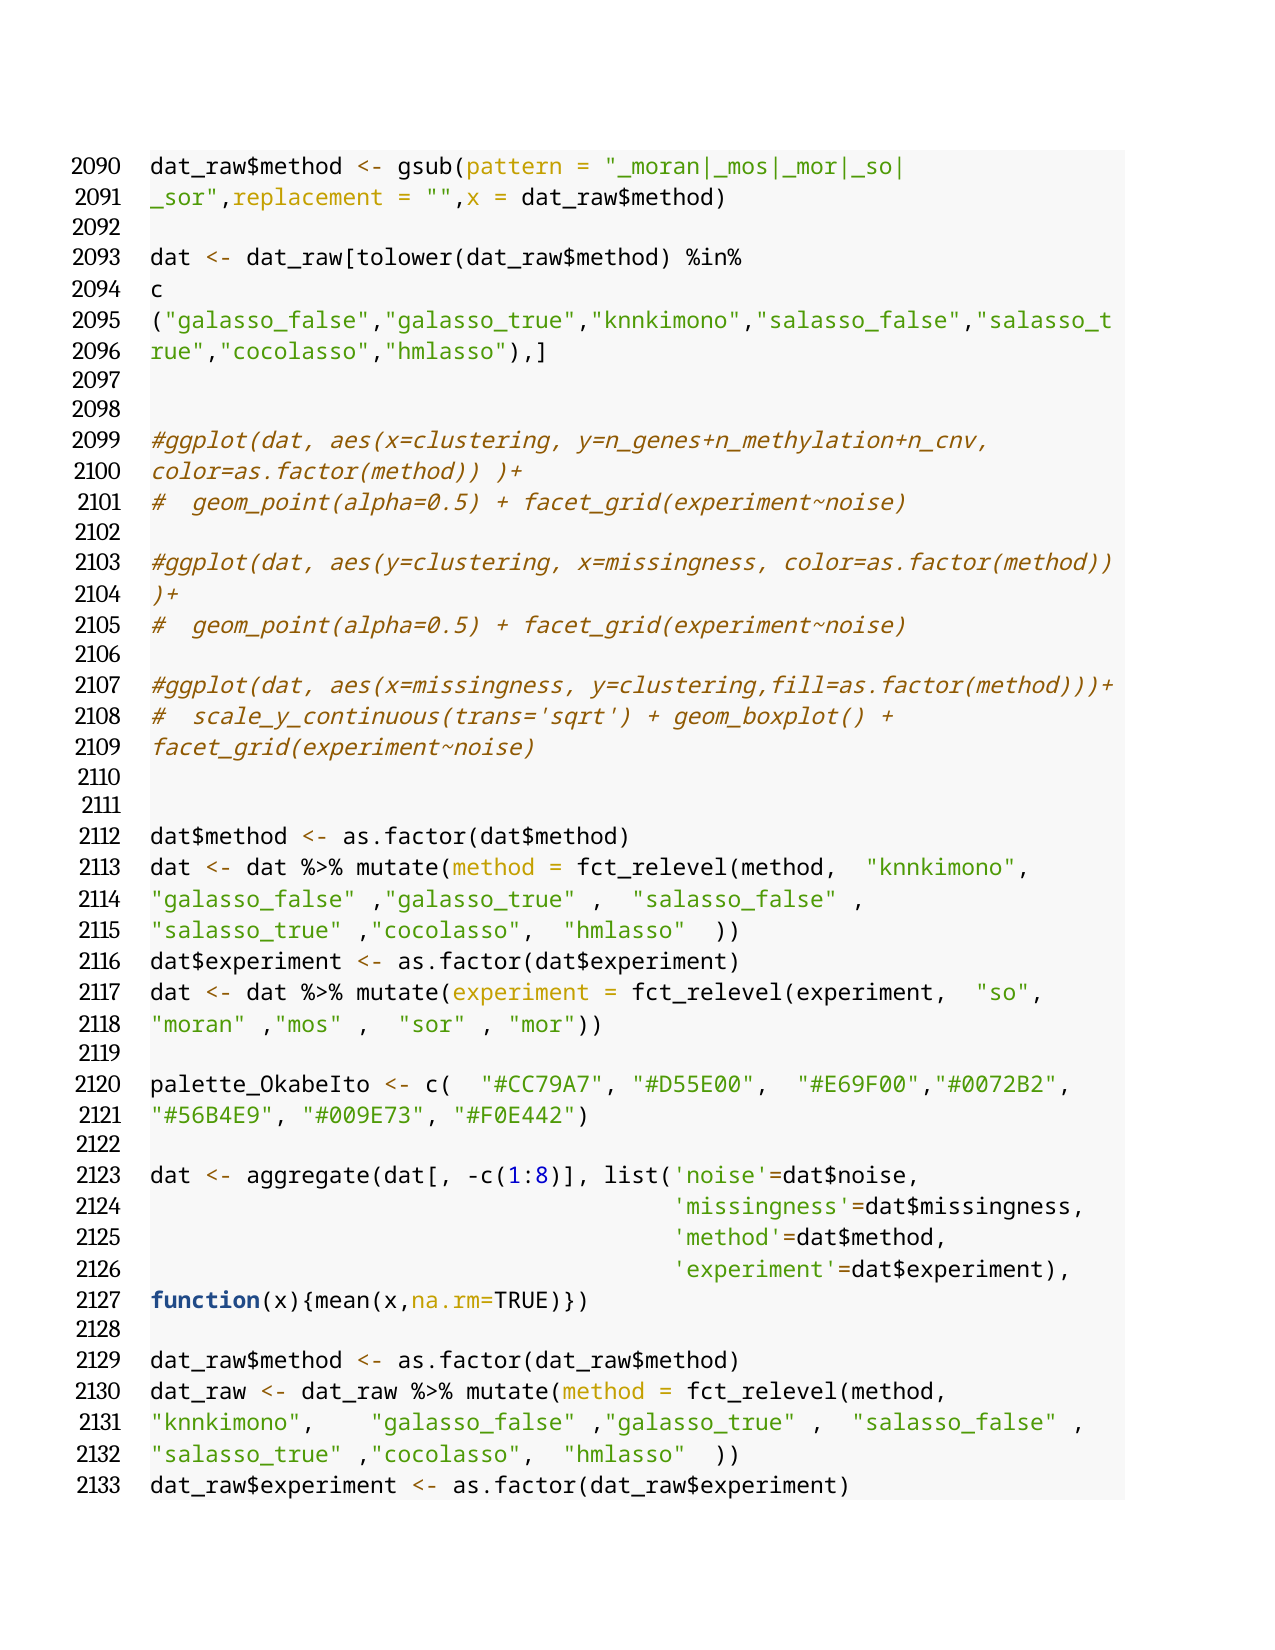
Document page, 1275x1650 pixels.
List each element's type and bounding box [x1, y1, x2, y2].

text [150, 150, 1125, 1500]
